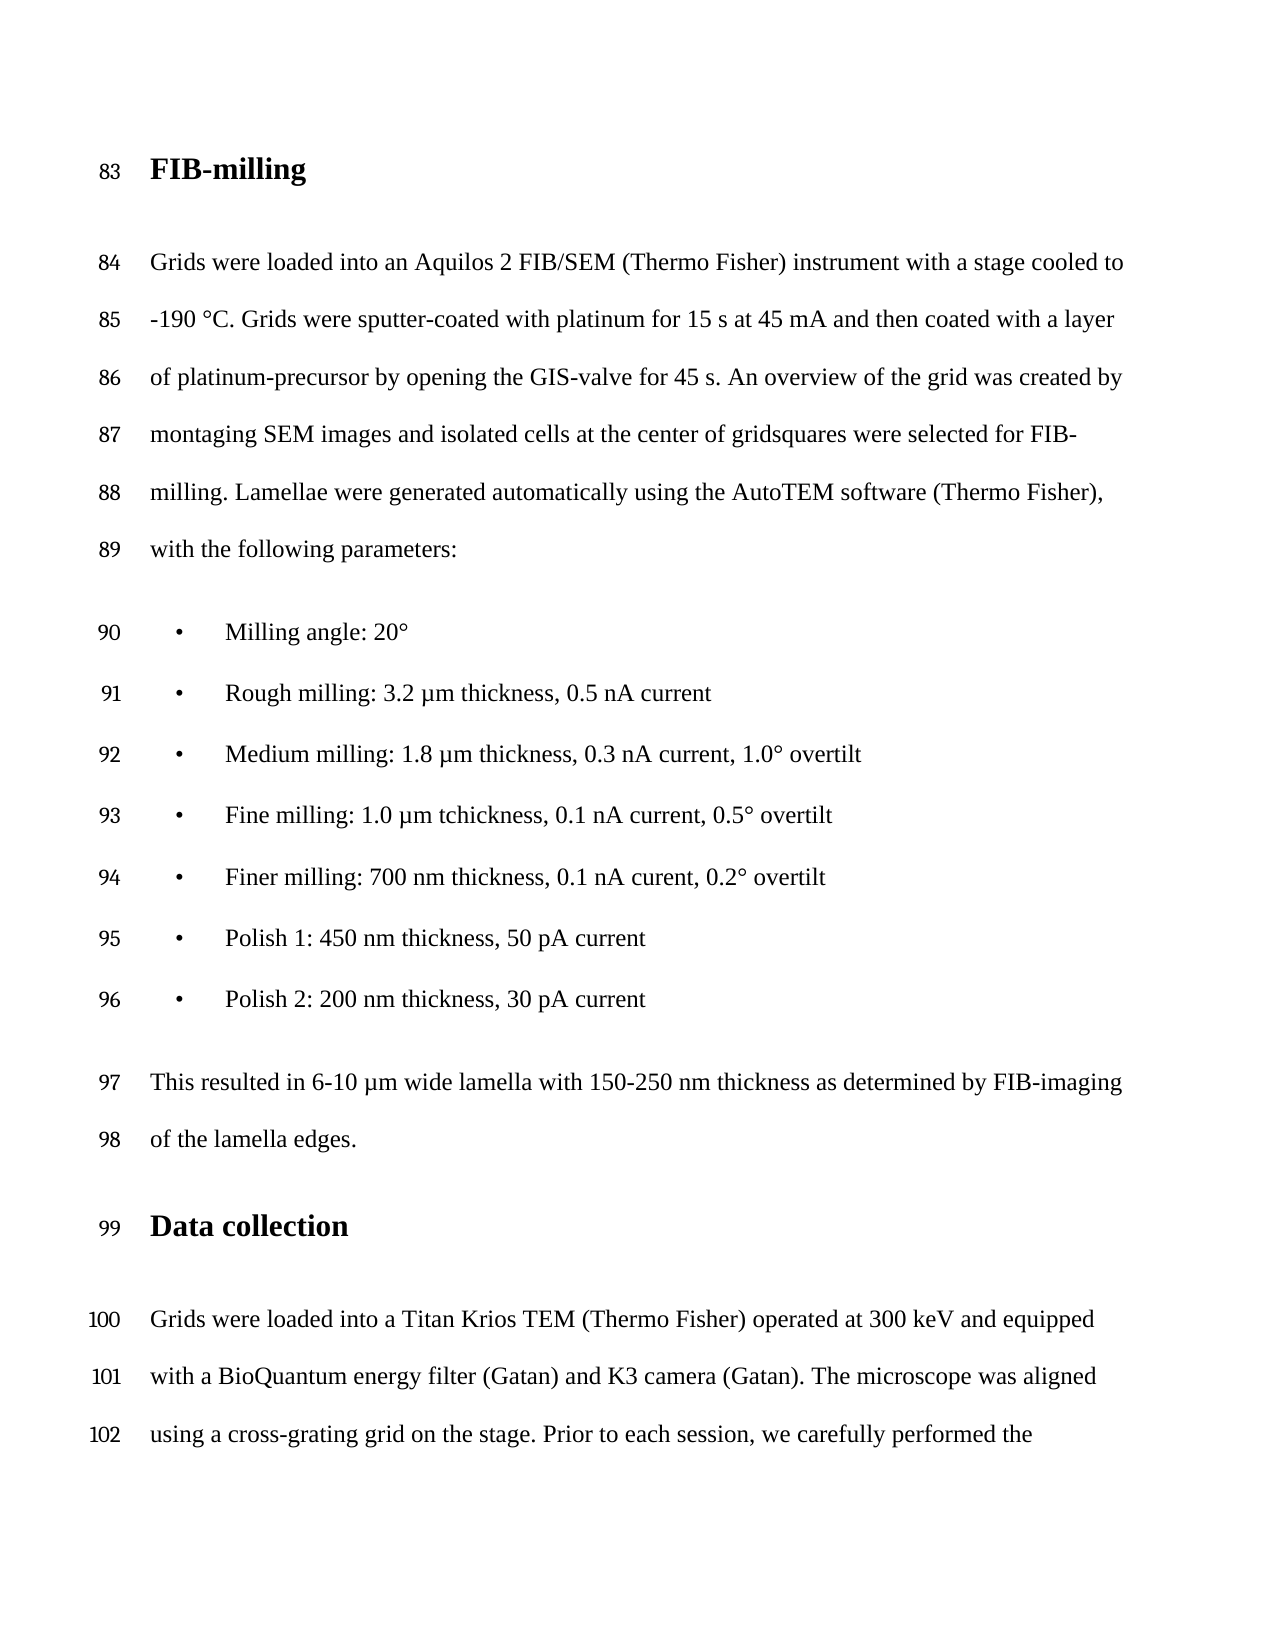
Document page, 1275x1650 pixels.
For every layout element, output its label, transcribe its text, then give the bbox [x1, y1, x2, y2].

list Rough milling: 3.2 µm thickness, 0.5 nA current [175, 678, 1125, 707]
subtitle Data collection [150, 1207, 1125, 1243]
list Fine milling: 1.0 µm tchickness, 0.1 nA current, 0.5° overtilt [175, 801, 1125, 829]
list Finer milling: 700 nm thickness, 0.1 nA curent, 0.2° overtilt [175, 862, 1125, 891]
list Polish 1: 450 nm thickness, 50 pA current [175, 923, 1125, 952]
list Milling angle: 20° [175, 617, 1125, 646]
list Medium milling: 1.8 µm thickness, 0.3 nA current, 1.0° overtilt [175, 739, 1125, 768]
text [150, 1304, 1125, 1447]
list Polish 2: 200 nm thickness, 30 pA current [175, 984, 1125, 1013]
text Grids were loaded into an Aquilos 2 FIB/SEM (Thermo Fisher) instrument with a stage cooled to -190 °C. Grids were sputter-coated with platinum for 15 s at 45 mA and then coated with a layer of platinum-precursor by opening the GIS-valve for 45 s. An overview of the grid was created by montaging SEM images and isolated cells at the center of gridsquares were selected for FIB-milling. Lamellae were generated automatically using the AutoTEM software (Thermo Fisher), with the following parameters: [150, 247, 1125, 563]
subtitle FIB-milling [150, 150, 1125, 186]
text This resulted in 6-10 µm wide lamella with 150-250 nm thickness as determined by FIB-imaging of the lamella edges. [150, 1067, 1125, 1153]
